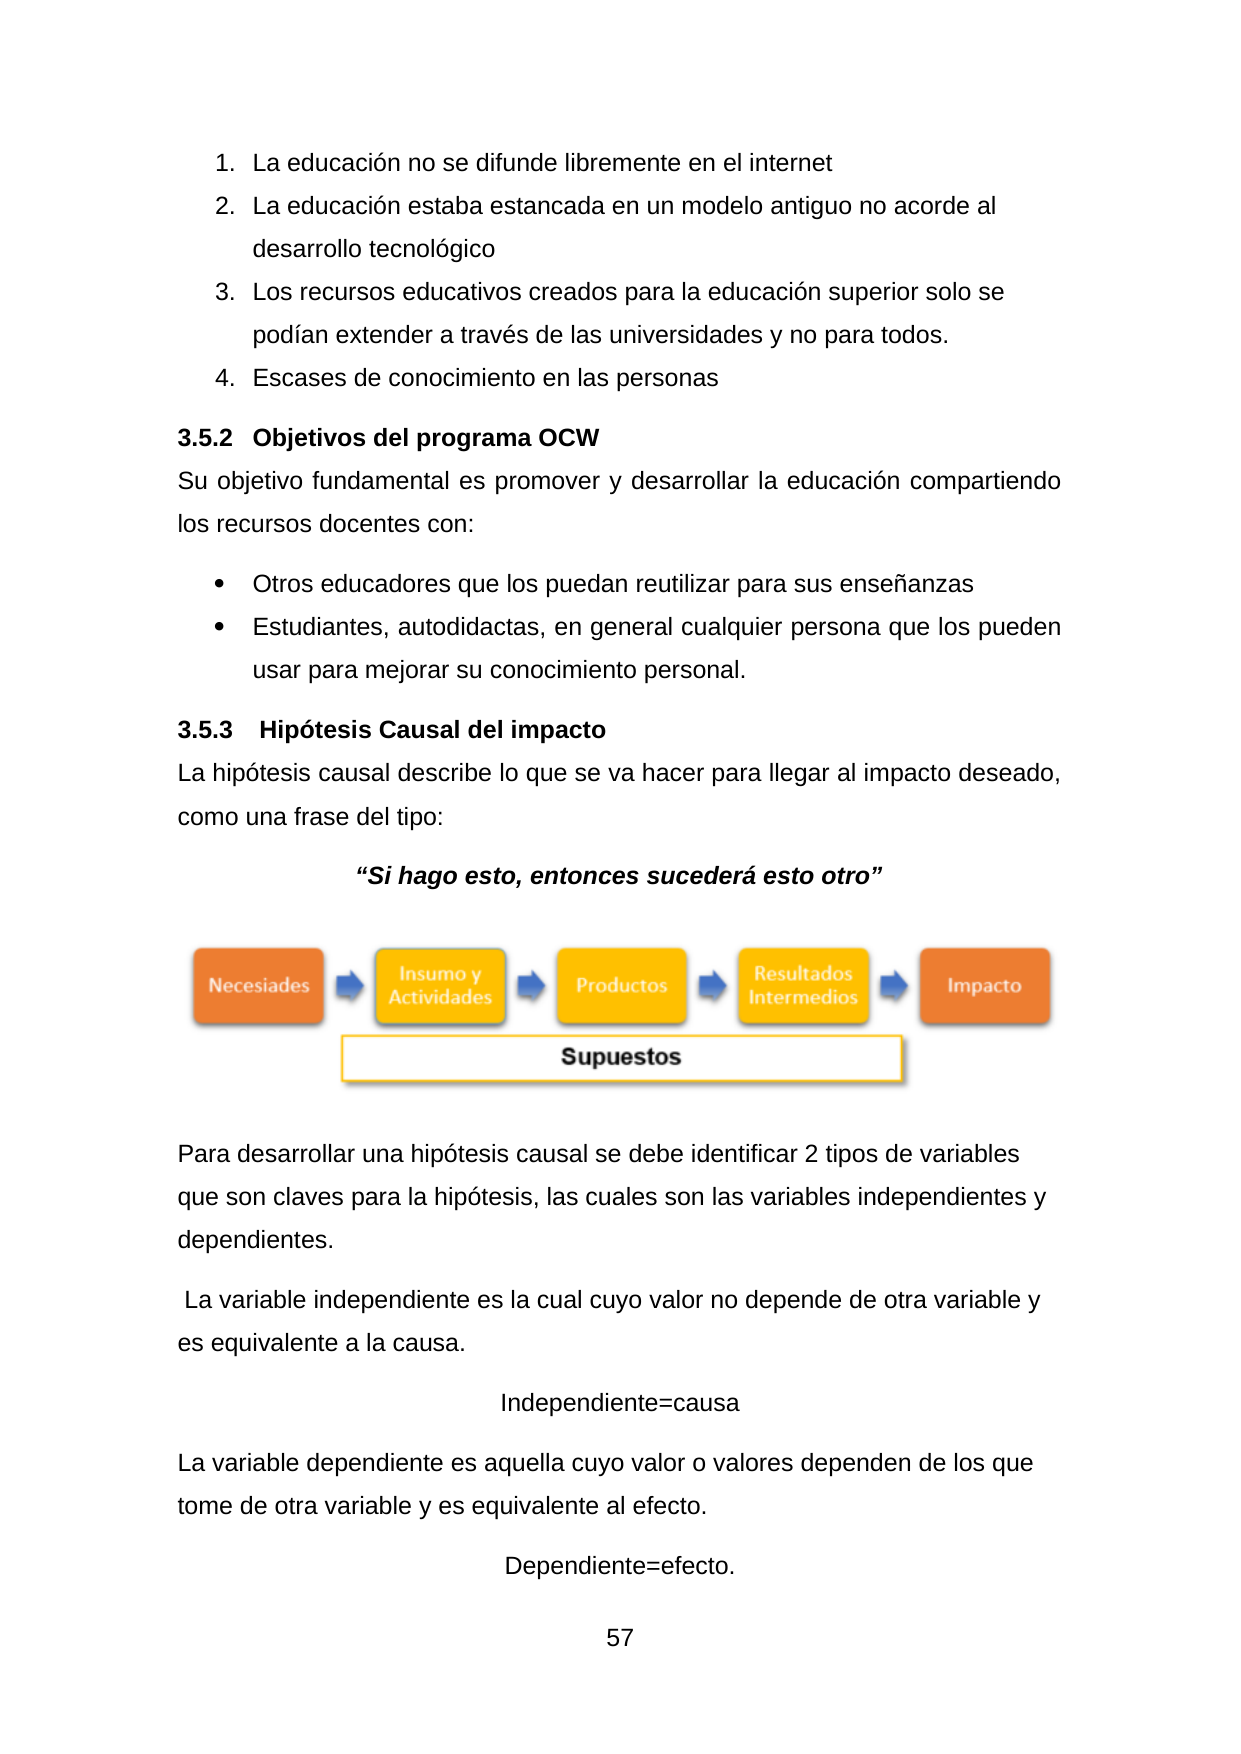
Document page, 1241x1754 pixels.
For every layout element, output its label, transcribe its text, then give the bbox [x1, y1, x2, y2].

picture [177, 921, 1075, 1121]
text Dependiente=efecto. [177, 1551, 1063, 1579]
list Otros educadores que los puedan reutilizar para sus enseñanzas [215, 569, 1063, 598]
text Para desarrollar una hipótesis causal se debe identificar 2 tipos de variables que son claves para la hipótesis, las cuales son las variables independientes y dependientes. [177, 1139, 1063, 1254]
text Independiente=causa [177, 1388, 1063, 1417]
text La hipótesis causal describe lo que se va hacer para llegar al impacto deseado, como una frase del tipo: [177, 758, 1063, 830]
text La variable independiente es la cual cuyo valor no depende de otra variable y es equivalente a la causa. [177, 1285, 1063, 1357]
list La educación estaba estancada en un modelo antiguo no acorde al desarrollo tecnológico [215, 191, 1063, 263]
subtitle Hipótesis Causal del impacto [177, 715, 1063, 744]
text La variable dependiente es aquella cuyo valor o valores dependen de los que tome de otra variable y es equivalente al efecto. [177, 1448, 1063, 1519]
list La educación no se difunde libremente en el internet [215, 148, 1063, 176]
text “Si hago esto, entonces sucederá esto otro” [177, 861, 1063, 890]
list Escases de conocimiento en las personas [215, 363, 1063, 392]
list Estudiantes, autodidactas, en general cualquier persona que los pueden usar para mejorar su conocimiento personal. [215, 612, 1063, 684]
list Los recursos educativos creados para la educación superior solo se podían extender a través de las universidades y no para todos. [215, 277, 1063, 349]
subtitle Objetivos del programa OCW [177, 423, 1063, 452]
text Su objetivo fundamental es promover y desarrollar la educación compartiendo los recursos docentes con: [177, 466, 1063, 538]
